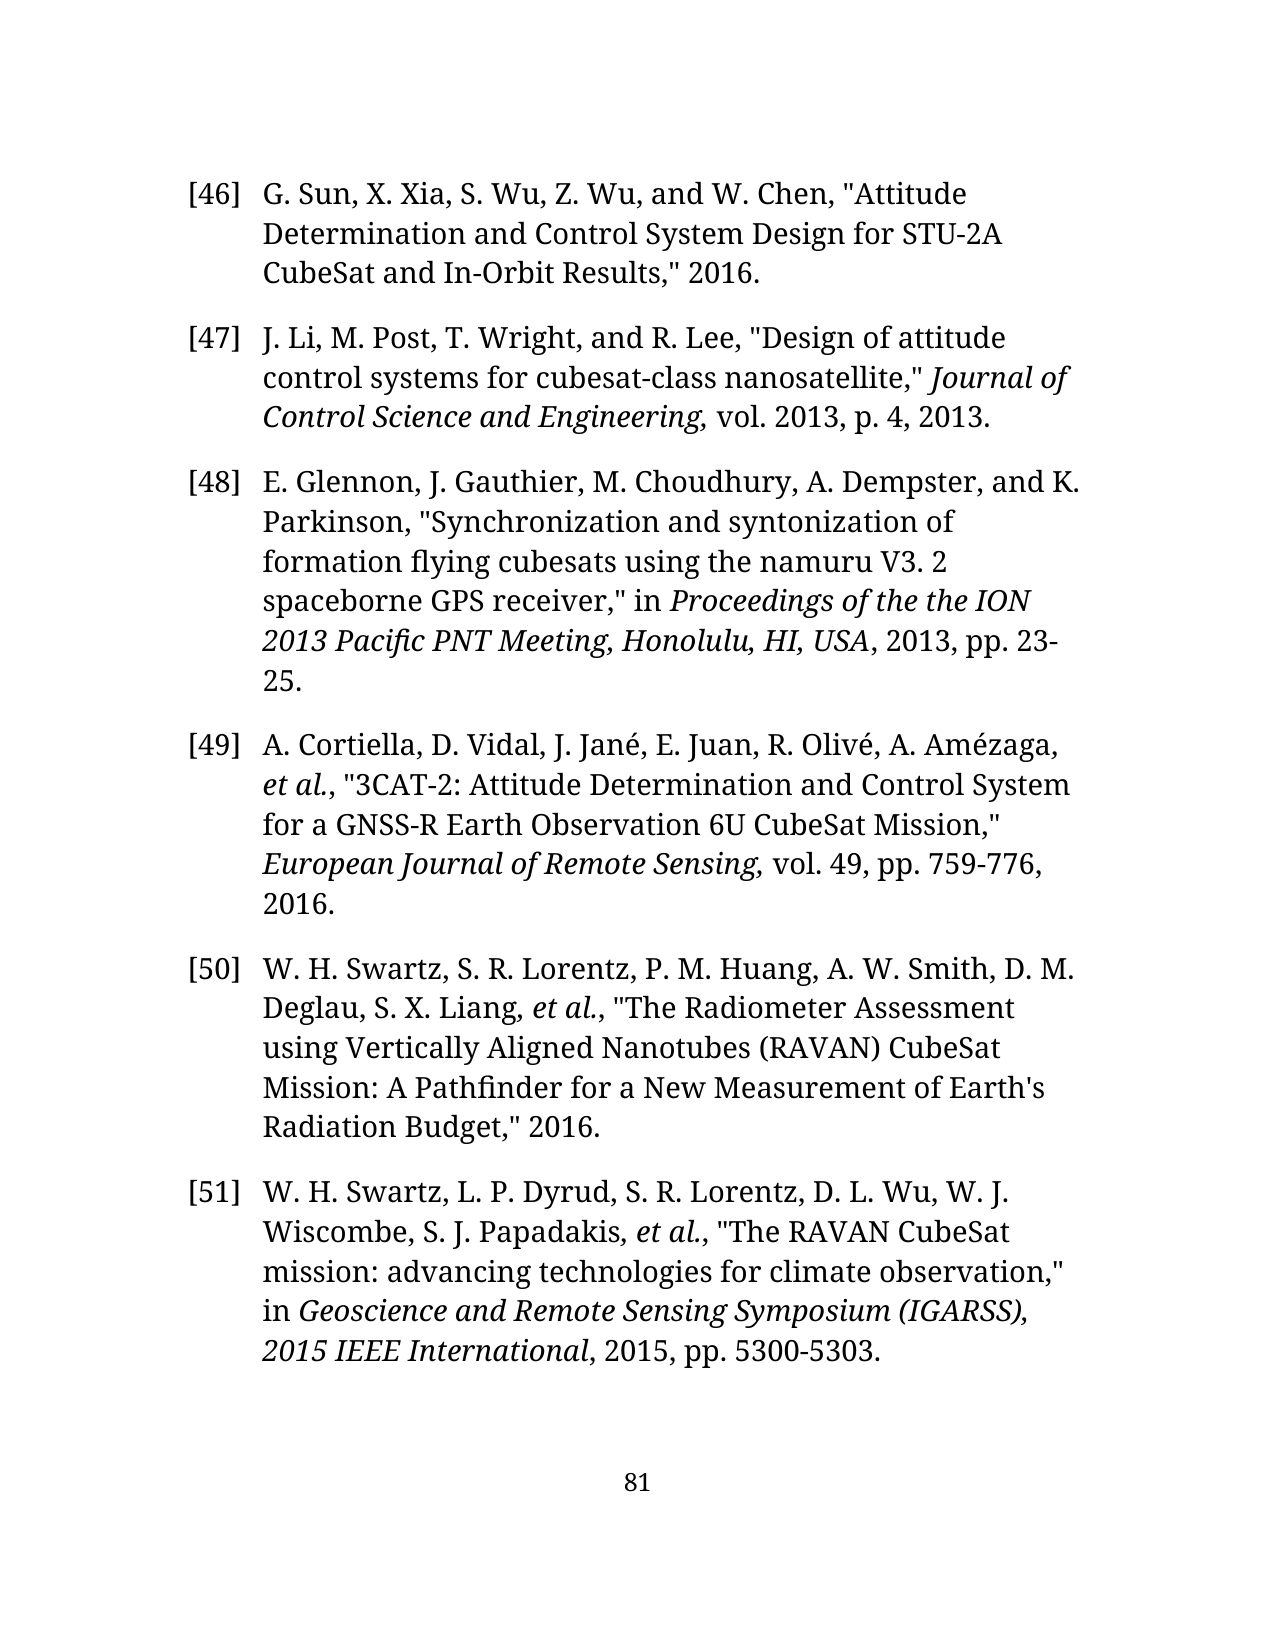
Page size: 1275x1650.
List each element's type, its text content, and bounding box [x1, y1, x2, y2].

text [50] W. H. Swartz, S. R. Lorentz, P. M. Huang, A. W. Smith, D. M. Deglau, S. X. Liang, et al., "The Radiometer Assessment using Vertically Aligned Nanotubes (RAVAN) CubeSat Mission: A Pathfinder for a New Measurement of Earth's Radiation Budget," 2016. [187, 948, 1087, 1146]
text [46] G. Sun, X. Xia, S. Wu, Z. Wu, and W. Chen, "Attitude Determination and Control System Design for STU-2A CubeSat and In-Orbit Results," 2016. [187, 173, 1087, 292]
text [49] A. Cortiella, D. Vidal, J. Jané, E. Juan, R. Olivé, A. Amézaga, et al., "3CAT-2: Attitude Determination and Control System for a GNSS-R Earth Observation 6U CubeSat Mission," European Journal of Remote Sensing, vol. 49, pp. 759-776, 2016. [187, 724, 1087, 923]
text [51] W. H. Swartz, L. P. Dyrud, S. R. Lorentz, D. L. Wu, W. J. Wiscombe, S. J. Papadakis, et al., "The RAVAN CubeSat mission: advancing technologies for climate observation," in Geoscience and Remote Sensing Symposium (IGARSS), 2015 IEEE International, 2015, pp. 5300-5303. [187, 1171, 1087, 1370]
text [48] E. Glennon, J. Gauthier, M. Choudhury, A. Dempster, and K. Parkinson, "Synchronization and syntonization of formation flying cubesats using the namuru V3. 2 spaceborne GPS receiver," in Proceedings of the the ION 2013 Pacific PNT Meeting, Honolulu, HI, USA, 2013, pp. 23-25. [187, 461, 1087, 699]
text [47] J. Li, M. Post, T. Wright, and R. Lee, "Design of attitude control systems for cubesat-class nanosatellite," Journal of Control Science and Engineering, vol. 2013, p. 4, 2013. [187, 317, 1087, 436]
